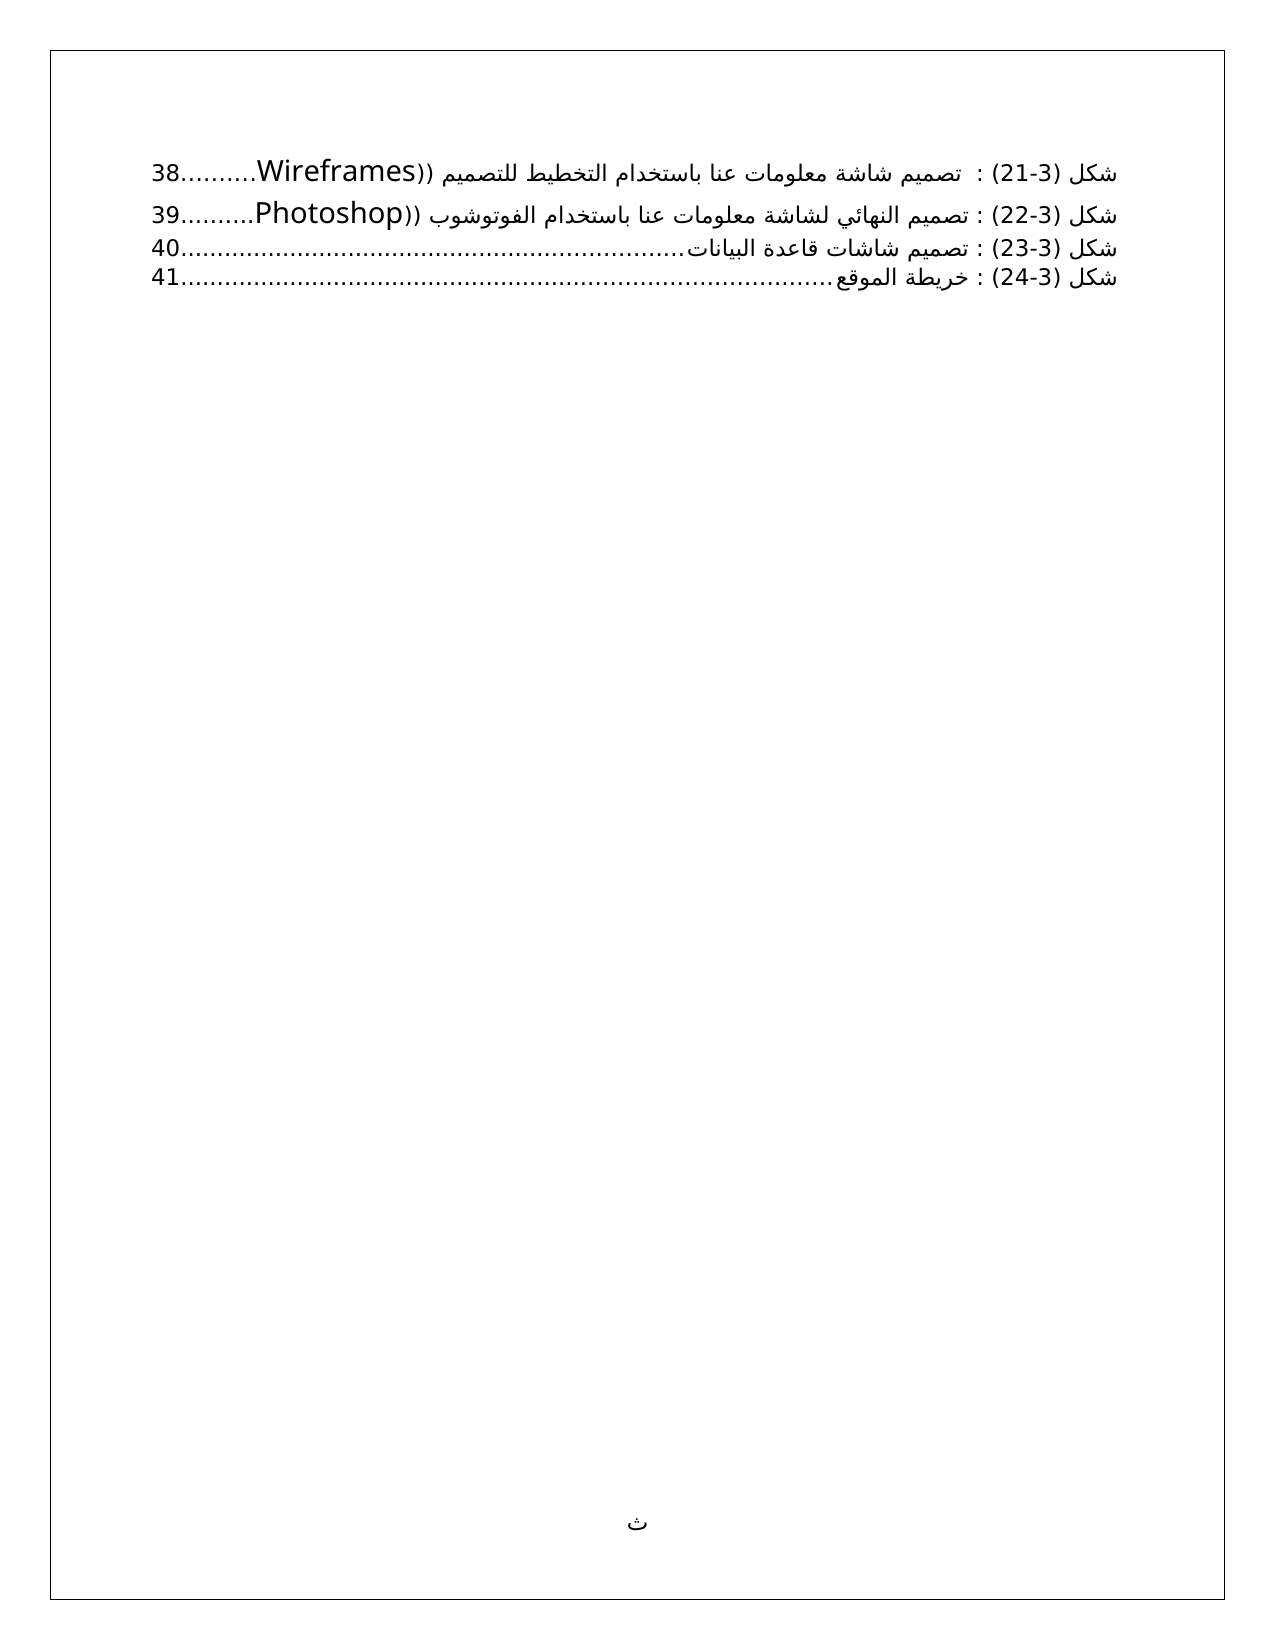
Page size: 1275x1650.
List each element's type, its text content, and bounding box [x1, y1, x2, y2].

text شكل (3-22) : تصميم النهائي لشاشة معلومات عنا باستخدام الفوتوشوب ((Photoshop 39 [150, 193, 1125, 232]
text شكل (3-21) : تصميم شاشة معلومات عنا باستخدام التخطيط للتصميم ((Wireframes 38 [150, 150, 1125, 190]
text شكل (3-24) : خريطة الموقع 41 [150, 264, 1125, 291]
text شكل (3-23) : تصميم شاشات قاعدة البيانات 40 [150, 236, 1125, 262]
